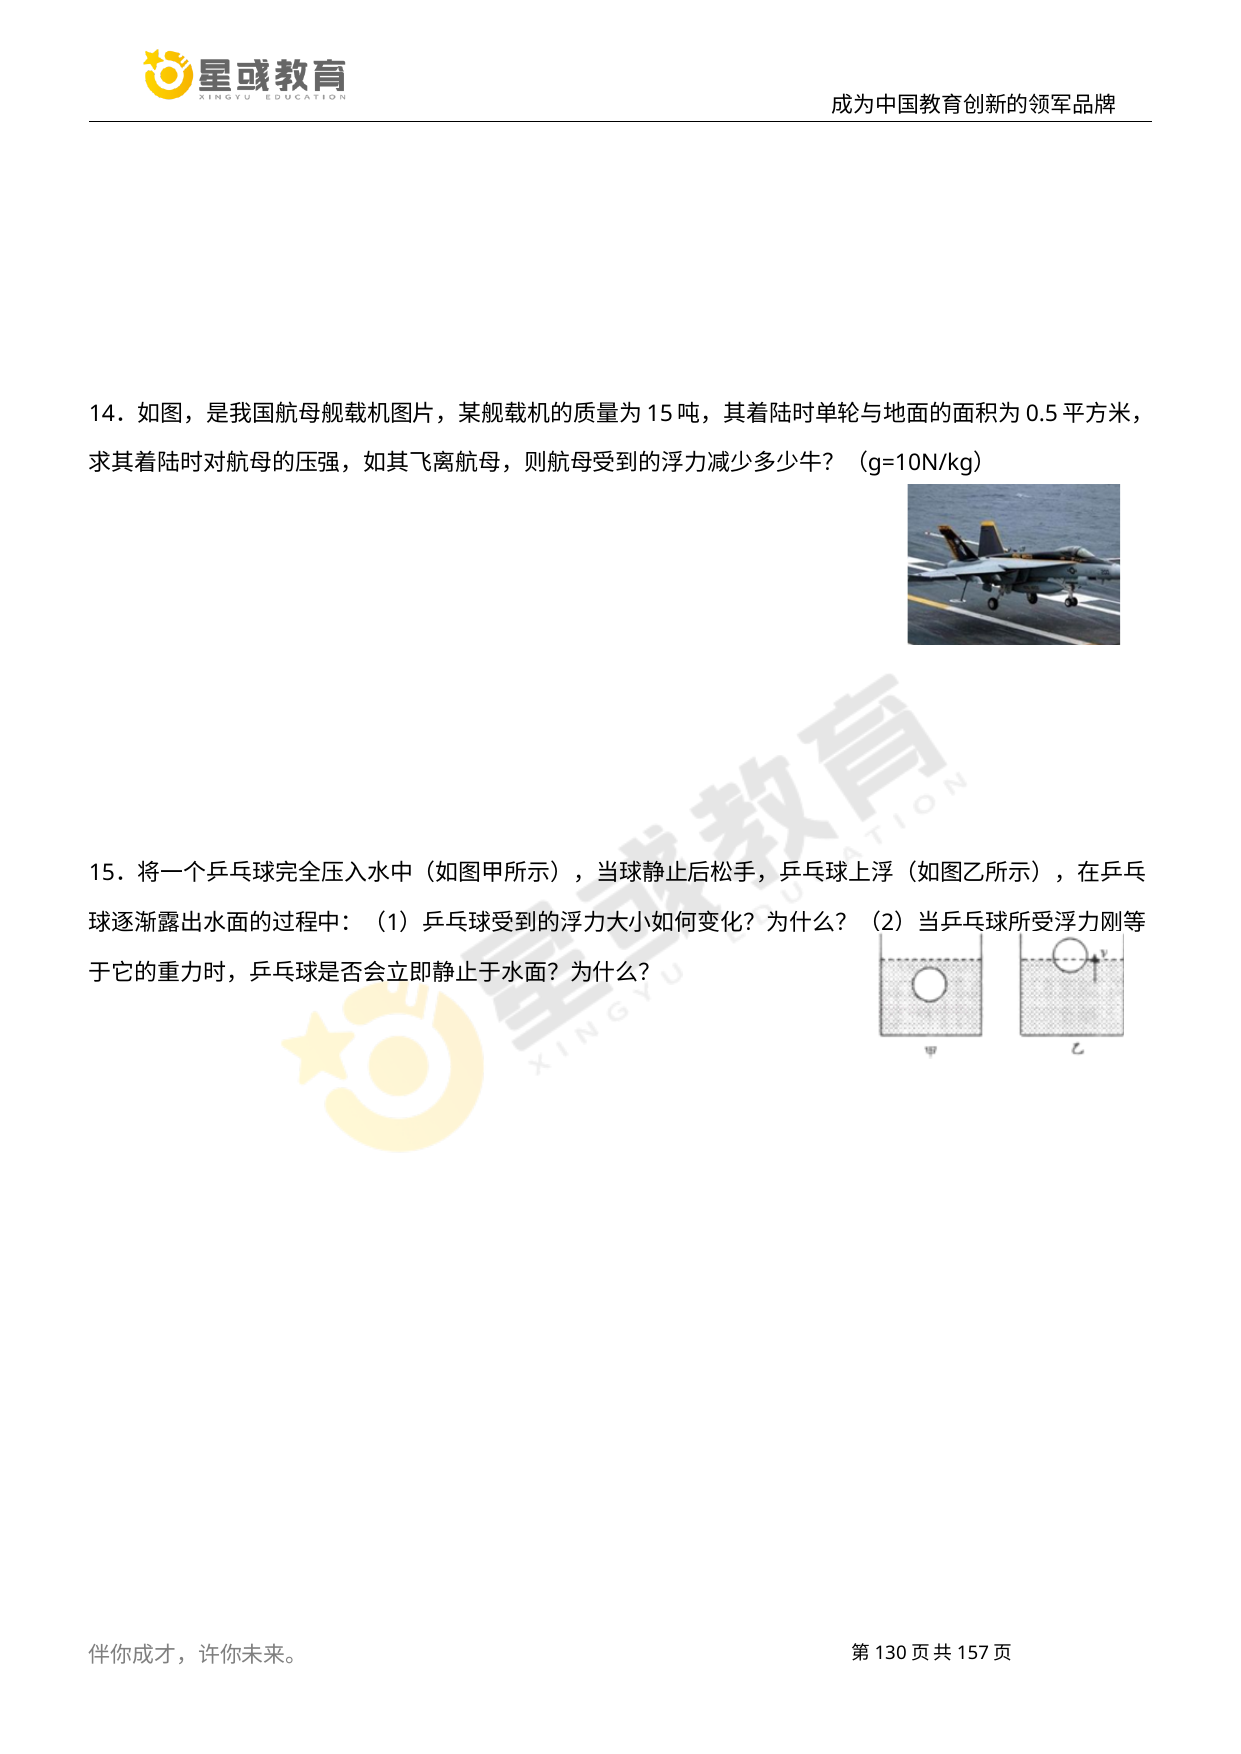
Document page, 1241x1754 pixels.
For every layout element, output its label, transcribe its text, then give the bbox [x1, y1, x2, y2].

text 14．如图，是我国航母舰载机图片，某舰载机的质量为15吨，其着陆时单轮与地面的面积为0.5平方米，求其着陆时对航母的压强，如其飞离航母，则航母受到的浮力减少多少牛？（g=10N/kg） [88, 394, 1152, 478]
picture [187, 484, 1121, 854]
picture [124, 35, 364, 113]
picture [187, 931, 1124, 1269]
text 15．将一个乒乓球完全压入水中（如图甲所示），当球静止后松手，乒乓球上浮（如图乙所示），在乒乓球逐渐露出水面的过程中：（1）乒乓球受到的浮力大小如何变化？为什么？（2）当乒乓球所受浮力刚等于它的重力时，乒乓球是否会立即静止于水面？为什么？ [88, 854, 1152, 987]
